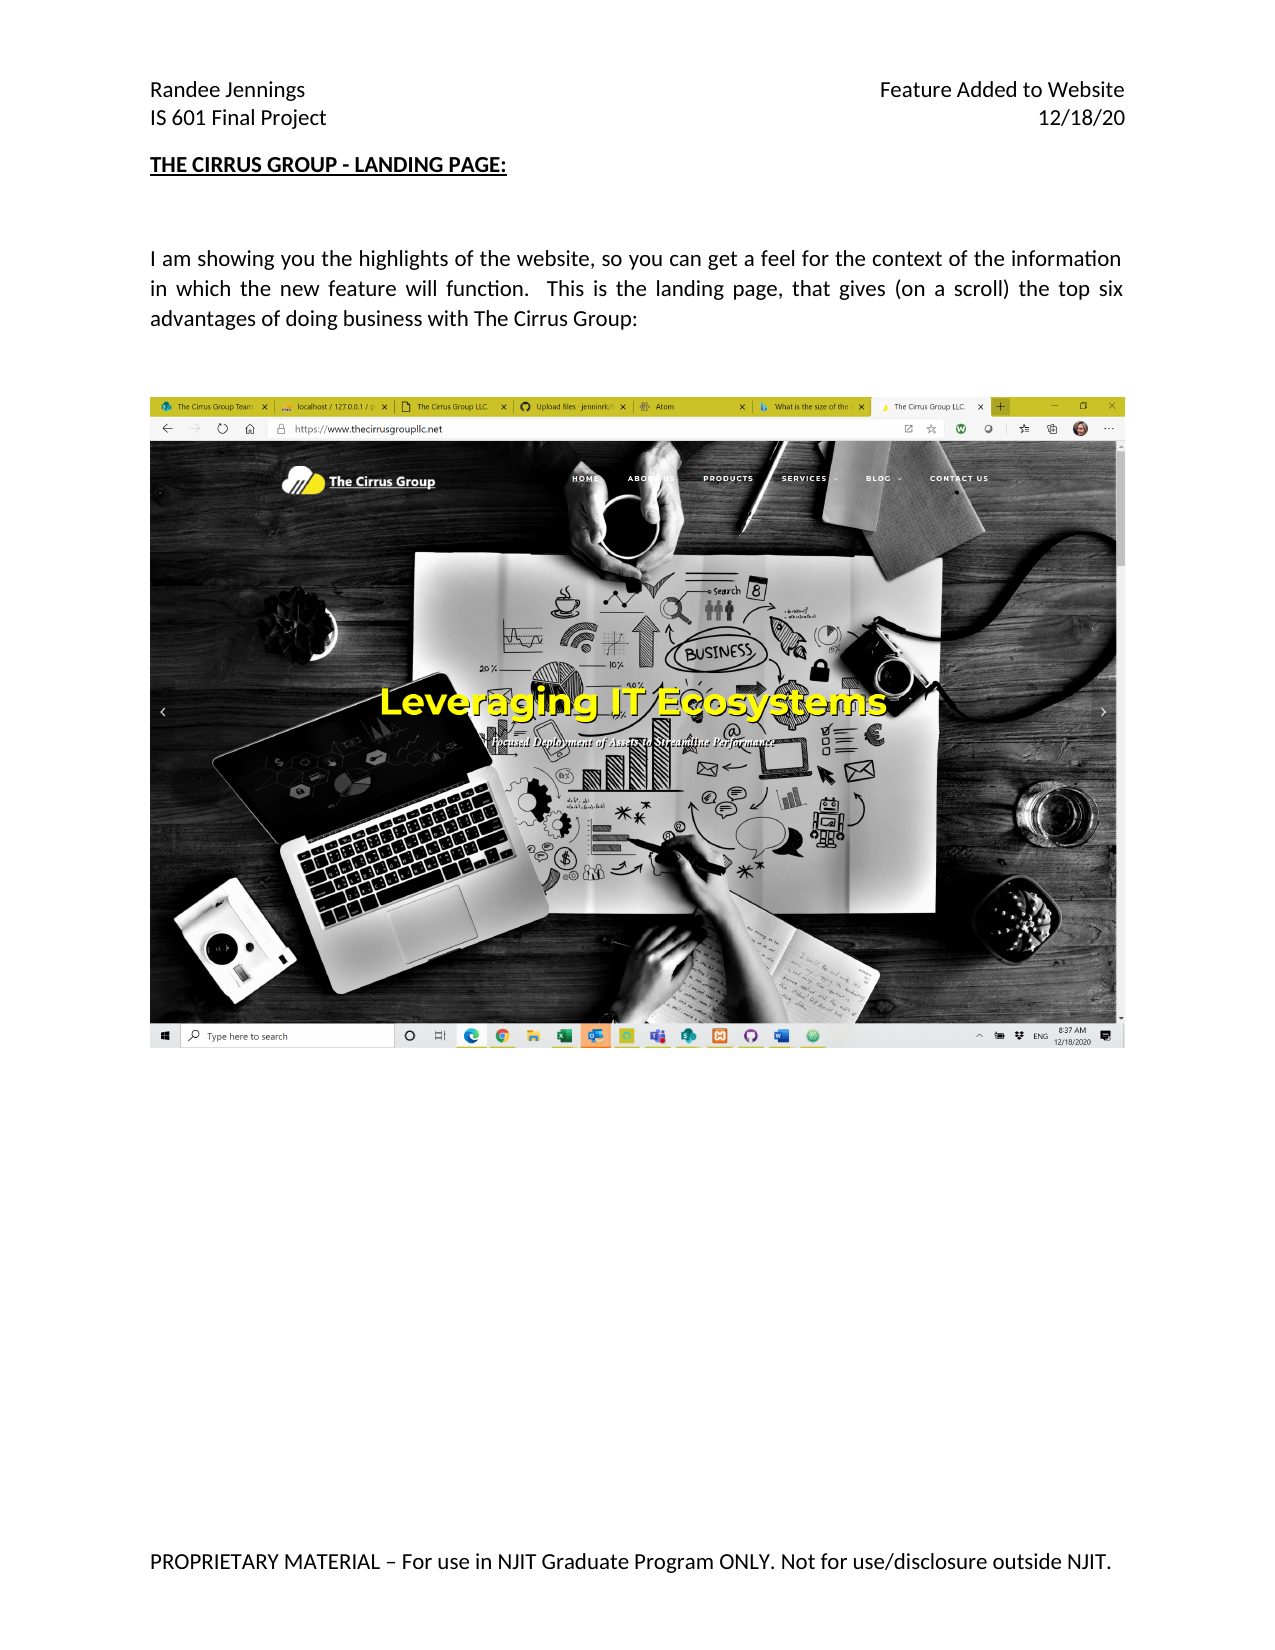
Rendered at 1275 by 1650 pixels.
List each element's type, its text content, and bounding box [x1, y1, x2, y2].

picture [150, 397, 1125, 1048]
text I am showing you the highlights of the website, so you can get a feel for the context of the information in which the new feature will function. This is the landing page, that gives (on a scroll) the top six advantages of doing business with The Cirrus Group: [150, 244, 1125, 332]
text THE CIRRUS GROUP - LANDING PAGE: [150, 150, 1125, 178]
